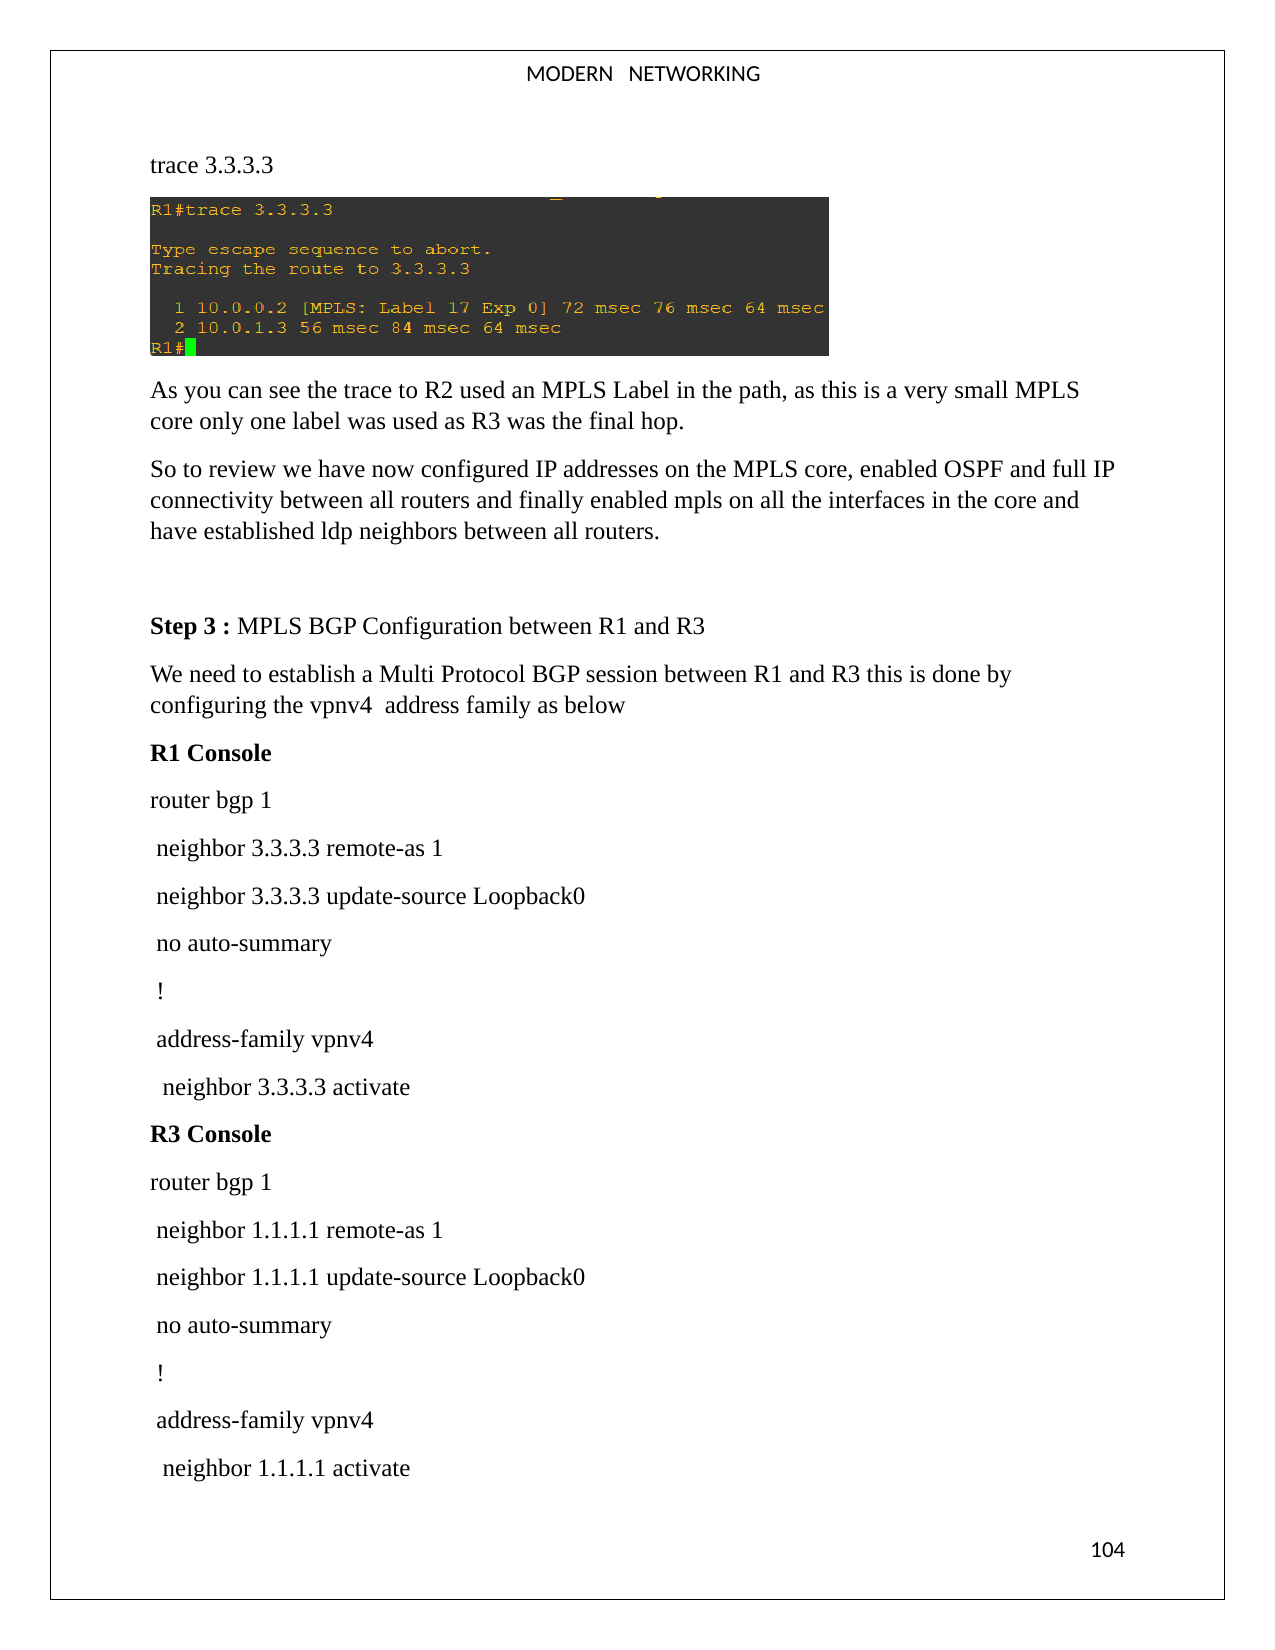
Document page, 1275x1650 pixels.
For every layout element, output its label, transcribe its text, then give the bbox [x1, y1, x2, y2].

text So to review we have now configured IP addresses on the MPLS core, enabled OSPF and full IP connectivity between all routers and finally enabled mpls on all the interfaces in the core and have established ldp neighbors between all routers. [150, 454, 1125, 544]
text Step 3 : MPLS BGP Configuration between R1 and R3 [150, 611, 1125, 640]
text neighbor 1.1.1.1 update-source Loopback0 [150, 1262, 1125, 1291]
text address-family vpnv4 [150, 1024, 1125, 1053]
text neighbor 1.1.1.1 remote-as 1 [150, 1215, 1125, 1243]
text trace 3.3.3.3 [150, 150, 1125, 179]
text ! [150, 1358, 1125, 1387]
text R1 Console [150, 738, 1125, 766]
text As you can see the trace to R2 used an MPLS Label in the path, as this is a very small MPLS core only one label was used as R3 was the final hop. [150, 375, 1125, 435]
picture [150, 197, 829, 356]
text neighbor 1.1.1.1 activate [150, 1453, 1125, 1482]
text no auto-summary [150, 1310, 1125, 1339]
text router bgp 1 [150, 785, 1125, 814]
text neighbor 3.3.3.3 remote-as 1 [150, 833, 1125, 862]
text neighbor 3.3.3.3 activate [150, 1072, 1125, 1100]
text R3 Console [150, 1119, 1125, 1148]
text ! [150, 976, 1125, 1005]
text We need to establish a Multi Protocol BGP session between R1 and R3 this is done by configuring the vpnv4 address family as below [150, 659, 1125, 719]
text no auto-summary [150, 928, 1125, 957]
text address-family vpnv4 [150, 1406, 1125, 1434]
text router bgp 1 [150, 1167, 1125, 1196]
text neighbor 3.3.3.3 update-source Loopback0 [150, 881, 1125, 909]
